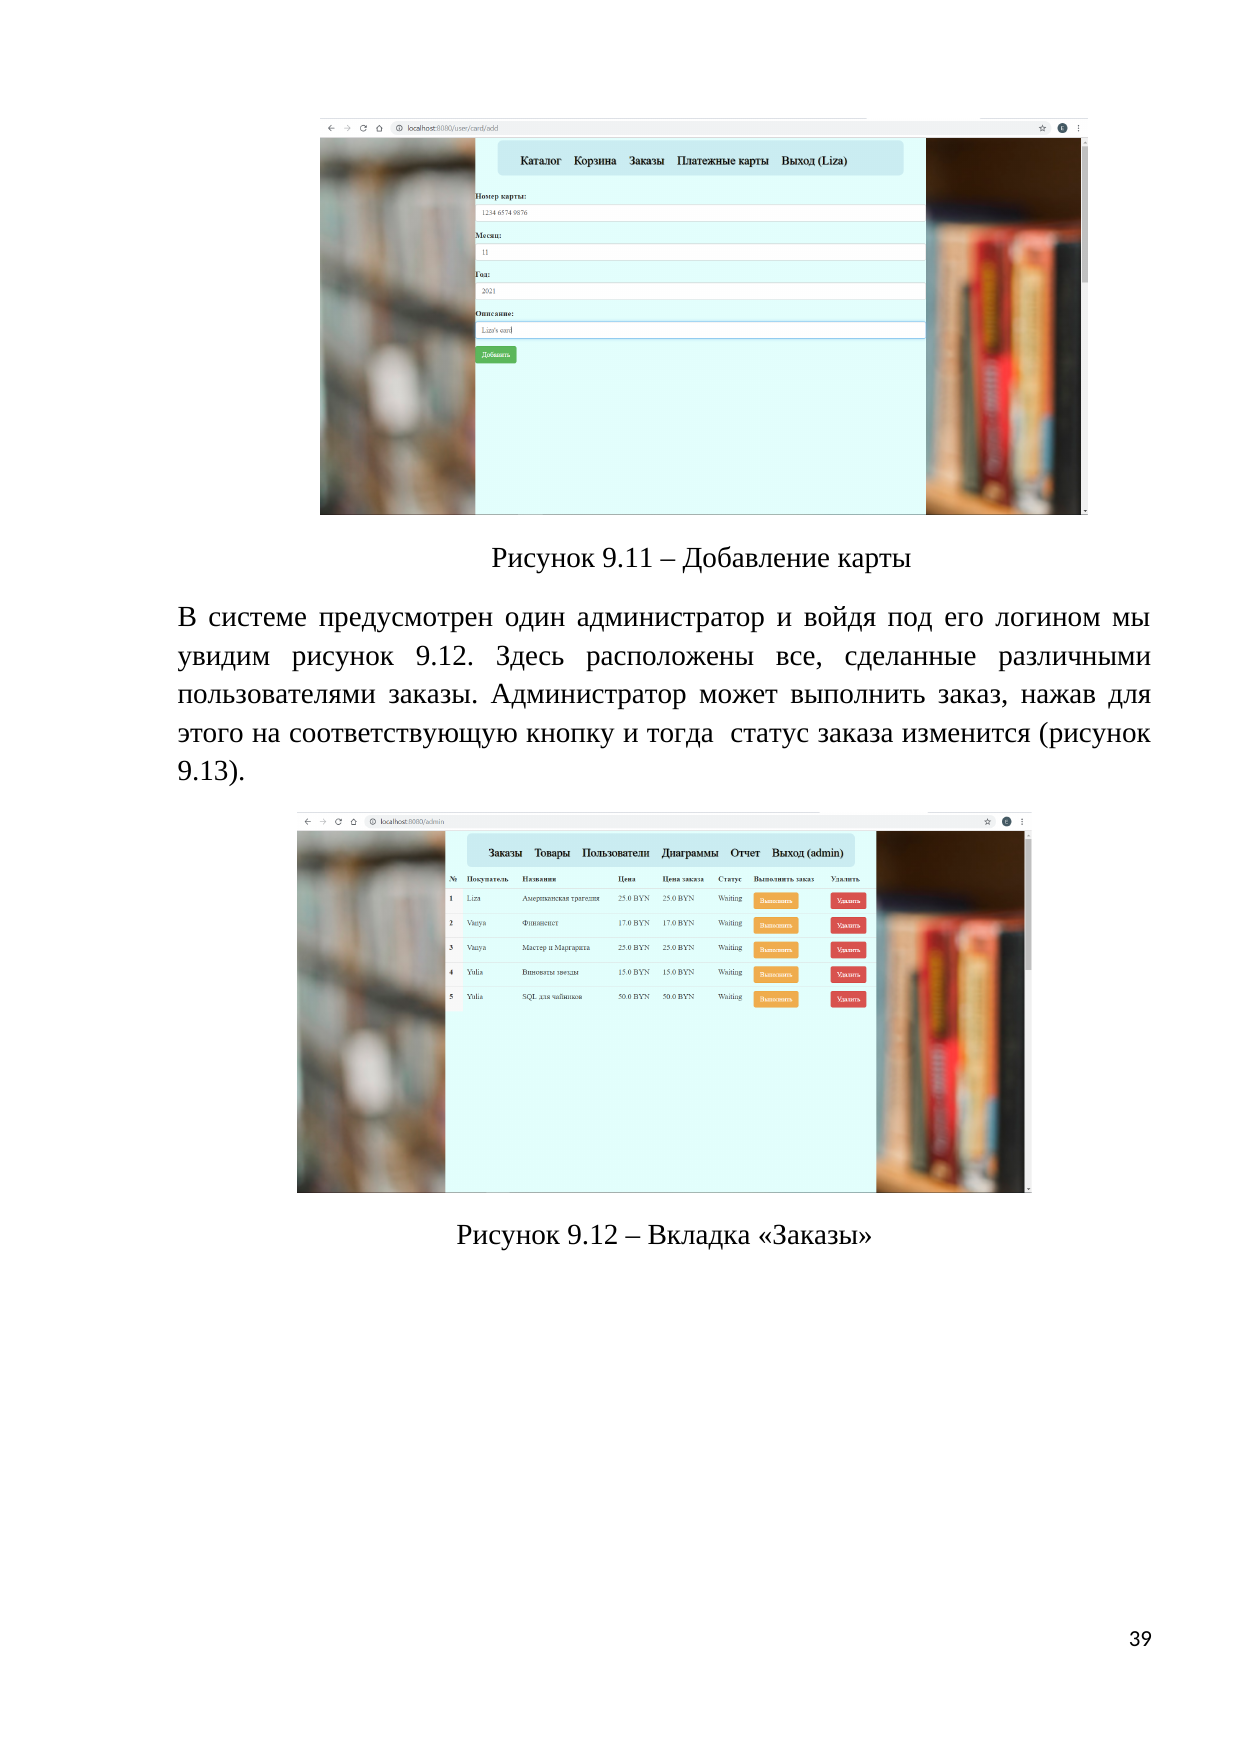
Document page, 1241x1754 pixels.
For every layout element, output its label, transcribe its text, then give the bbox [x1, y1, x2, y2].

picture [320, 118, 1088, 515]
text Рисунок 9.12 – Вкладка «Заказы» [177, 1217, 1152, 1251]
text В системе предусмотрен один администратор и войдя под его логином мы увидим рисунок 9.12. Здесь расположены все, сделанные различными пользователями заказы. Администратор может выполнить заказ, нажав для этого на соответствующую кнопку и тогда статус заказа изменится (рисунок 9.13). [177, 599, 1152, 787]
picture [297, 812, 1032, 1193]
text Рисунок 9.11 – Добавление карты [177, 540, 1152, 573]
